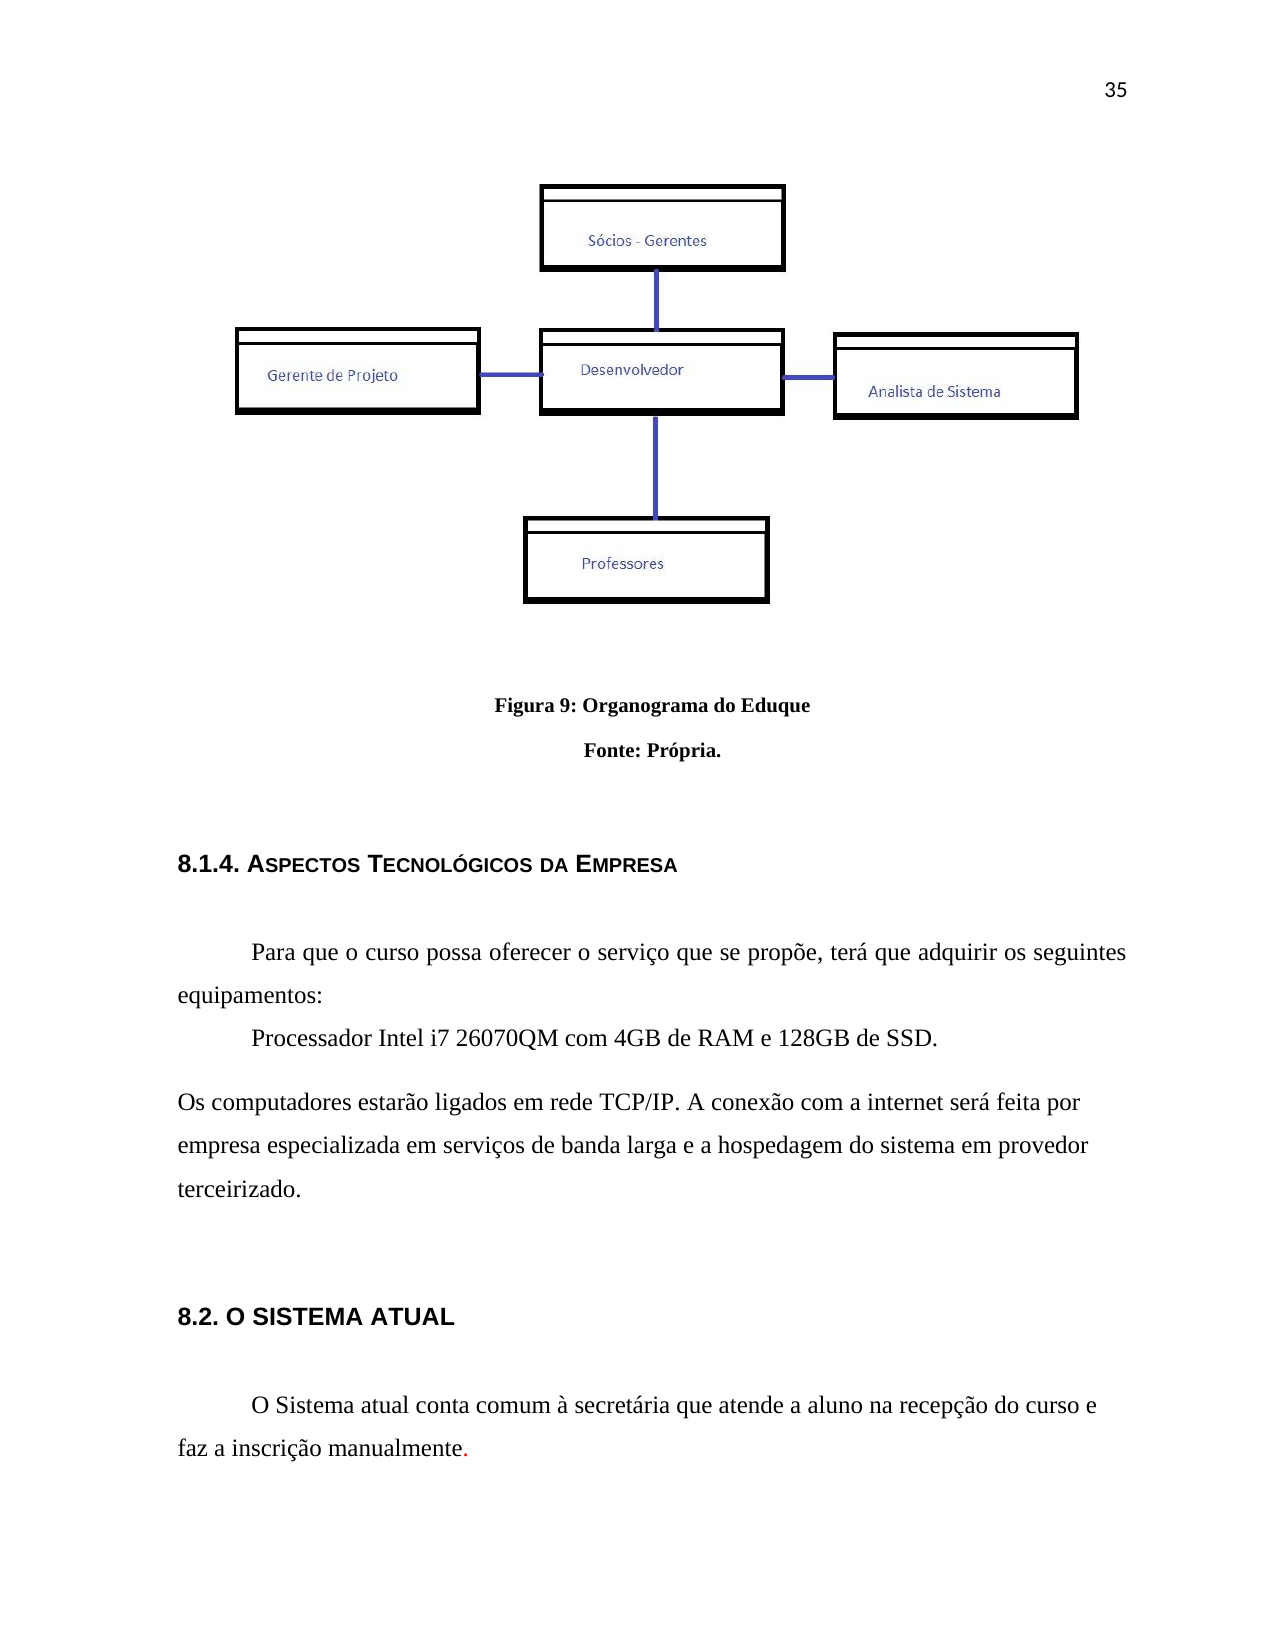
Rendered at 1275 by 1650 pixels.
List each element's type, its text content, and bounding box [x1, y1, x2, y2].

text Os computadores estarão ligados em rede TCP/IP. A conexão com a internet será feita por empresa especializada em serviços de banda larga e a hospedagem do sistema em provedor terceirizado. [177, 1087, 1127, 1202]
text Figura 9: Organograma do Eduque [177, 693, 1127, 717]
text O Sistema atual conta comum à secretária que atende a aluno na recepção do curso e faz a inscrição manualmente. [177, 1390, 1127, 1462]
subtitle 8.1.4. Aspectos Tecnológicos da Empresa [177, 849, 1127, 878]
text Processador Intel i7 26070QM com 4GB de RAM e 128GB de SSD. [177, 1023, 1127, 1052]
subtitle 8.2. O SISTEMA ATUAL [177, 1302, 1127, 1330]
picture [177, 147, 1153, 668]
text Para que o curso possa oferecer o serviço que se propõe, terá que adquirir os seguintes equipamentos: [177, 937, 1127, 1009]
text Fonte: Própria. [177, 738, 1127, 762]
